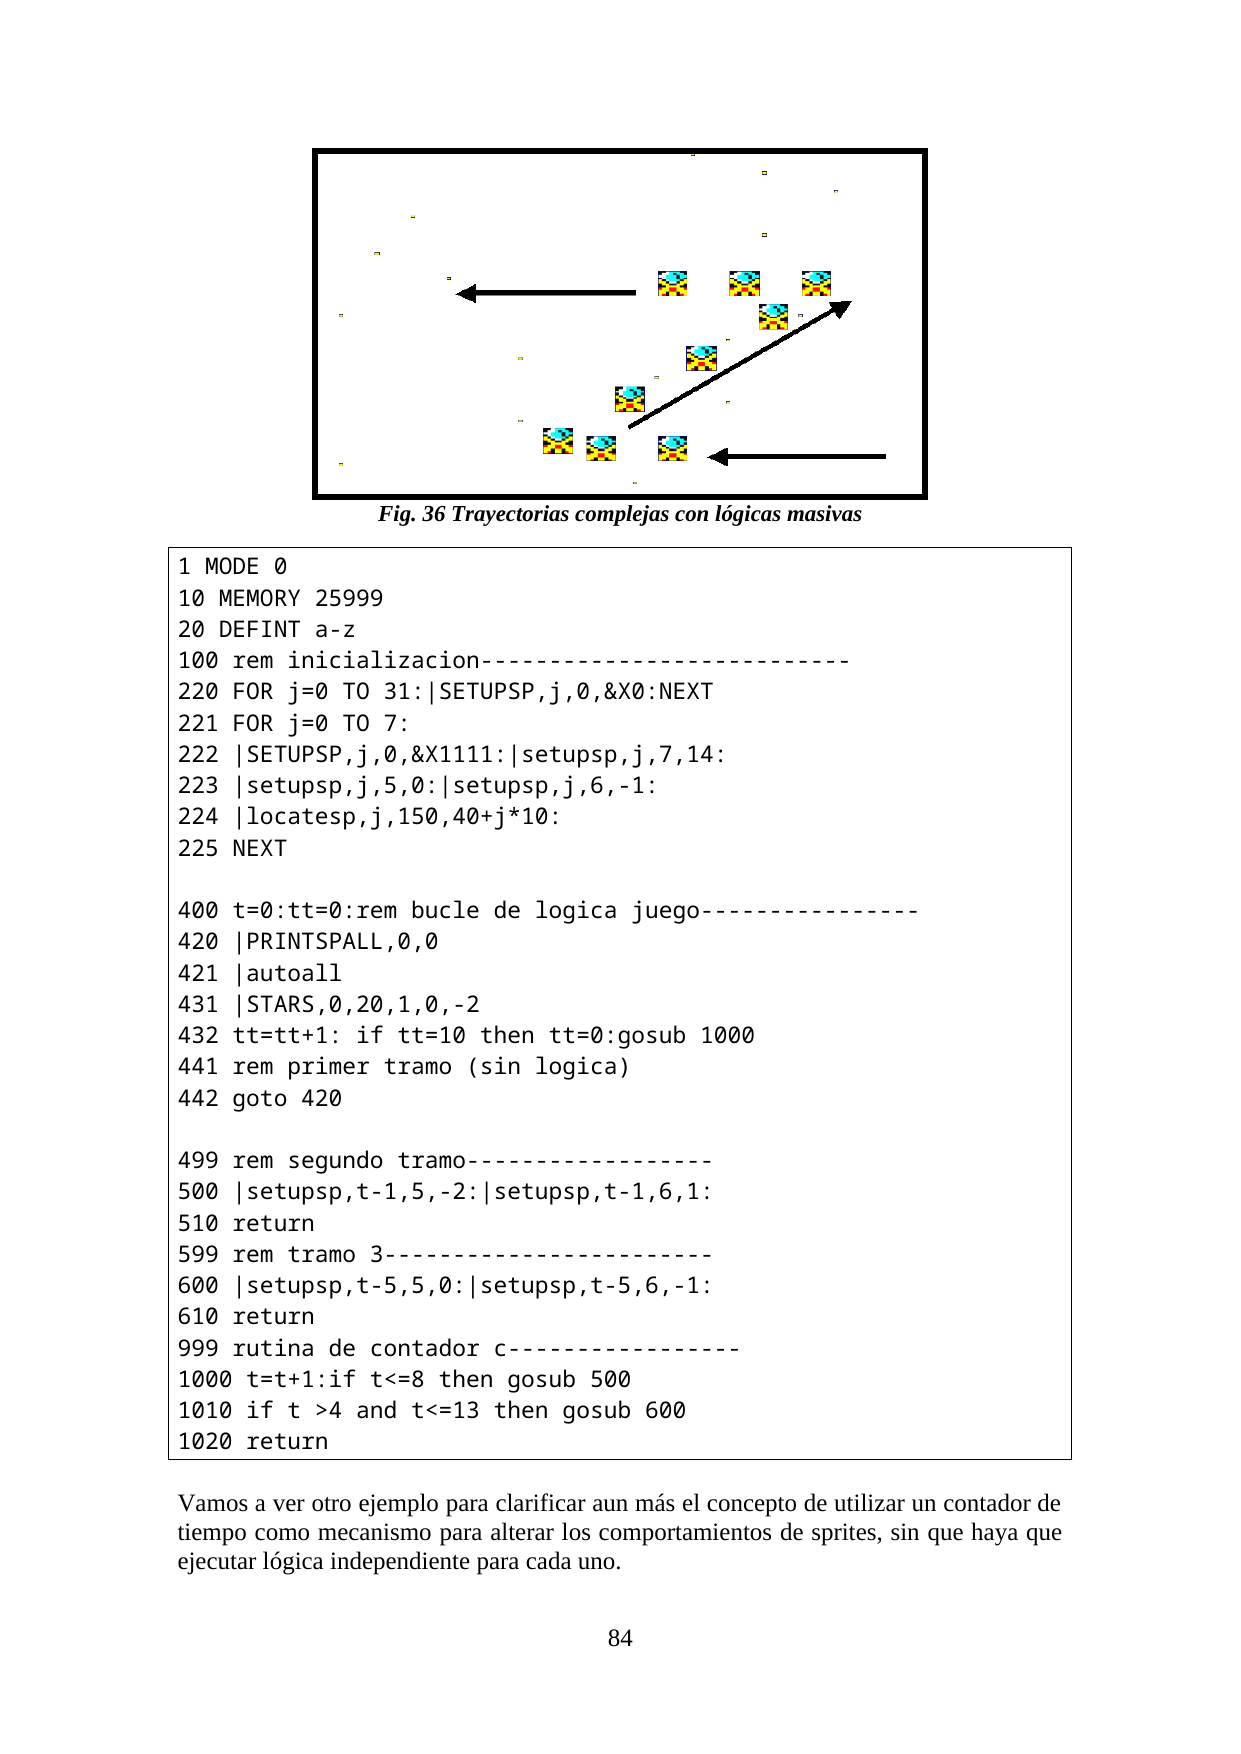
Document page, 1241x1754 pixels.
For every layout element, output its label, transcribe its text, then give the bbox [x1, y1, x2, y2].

text 420 |PRINTSPALL,0,0 [177, 925, 1063, 957]
text 441 rem primer tramo (sin logica) [177, 1050, 1063, 1082]
text 431 |STARS,0,20,1,0,-2 [177, 988, 1063, 1019]
text 221 FOR j=0 TO 7: [177, 707, 1063, 738]
text 224 |locatesp,j,150,40+j*10: [177, 800, 1063, 832]
text 610 return [177, 1300, 1063, 1332]
text 599 rem tramo 3------------------------ [177, 1238, 1063, 1269]
text 100 rem inicializacion--------------------------- [177, 644, 1063, 675]
text 500 |setupsp,t-1,5,-2:|setupsp,t-1,6,1: [177, 1175, 1063, 1207]
text 421 |autoall [177, 957, 1063, 988]
text 222 |SETUPSP,j,0,&X1111:|setupsp,j,7,14: [177, 738, 1063, 769]
text Vamos a ver otro ejemplo para clarificar aun más el concepto de utilizar un contador de tiempo como mecanismo para alterar los comportamientos de sprites, sin que haya que ejecutar lógica independiente para cada uno. [177, 1488, 1063, 1575]
text 225 NEXT [177, 832, 1063, 863]
text 1010 if t >4 and t<=13 then gosub 600 [177, 1394, 1063, 1422]
text 1000 t=t+1:if t<=8 then gosub 500 [177, 1363, 1063, 1394]
text 20 DEFINT a-z [177, 613, 1063, 644]
text 999 rutina de contador c----------------- [177, 1332, 1063, 1363]
text 1 MODE 0 [169, 548, 1071, 582]
text 400 t=0:tt=0:rem bucle de logica juego---------------- [177, 894, 1063, 925]
text 600 |setupsp,t-5,5,0:|setupsp,t-5,6,-1: [177, 1269, 1063, 1300]
text 499 rem segundo tramo------------------ [177, 1144, 1063, 1175]
picture [318, 154, 922, 494]
text 432 tt=tt+1: if tt=10 then tt=0:gosub 1000 [177, 1019, 1063, 1050]
text 510 return [177, 1207, 1063, 1238]
text 220 FOR j=0 TO 31:|SETUPSP,j,0,&X0:NEXT [177, 675, 1063, 707]
text 442 goto 420 [177, 1082, 1063, 1113]
text 1020 return [169, 1422, 1071, 1459]
text 10 MEMORY 25999 [177, 582, 1063, 613]
text 223 |setupsp,j,5,0:|setupsp,j,6,-1: [177, 769, 1063, 800]
